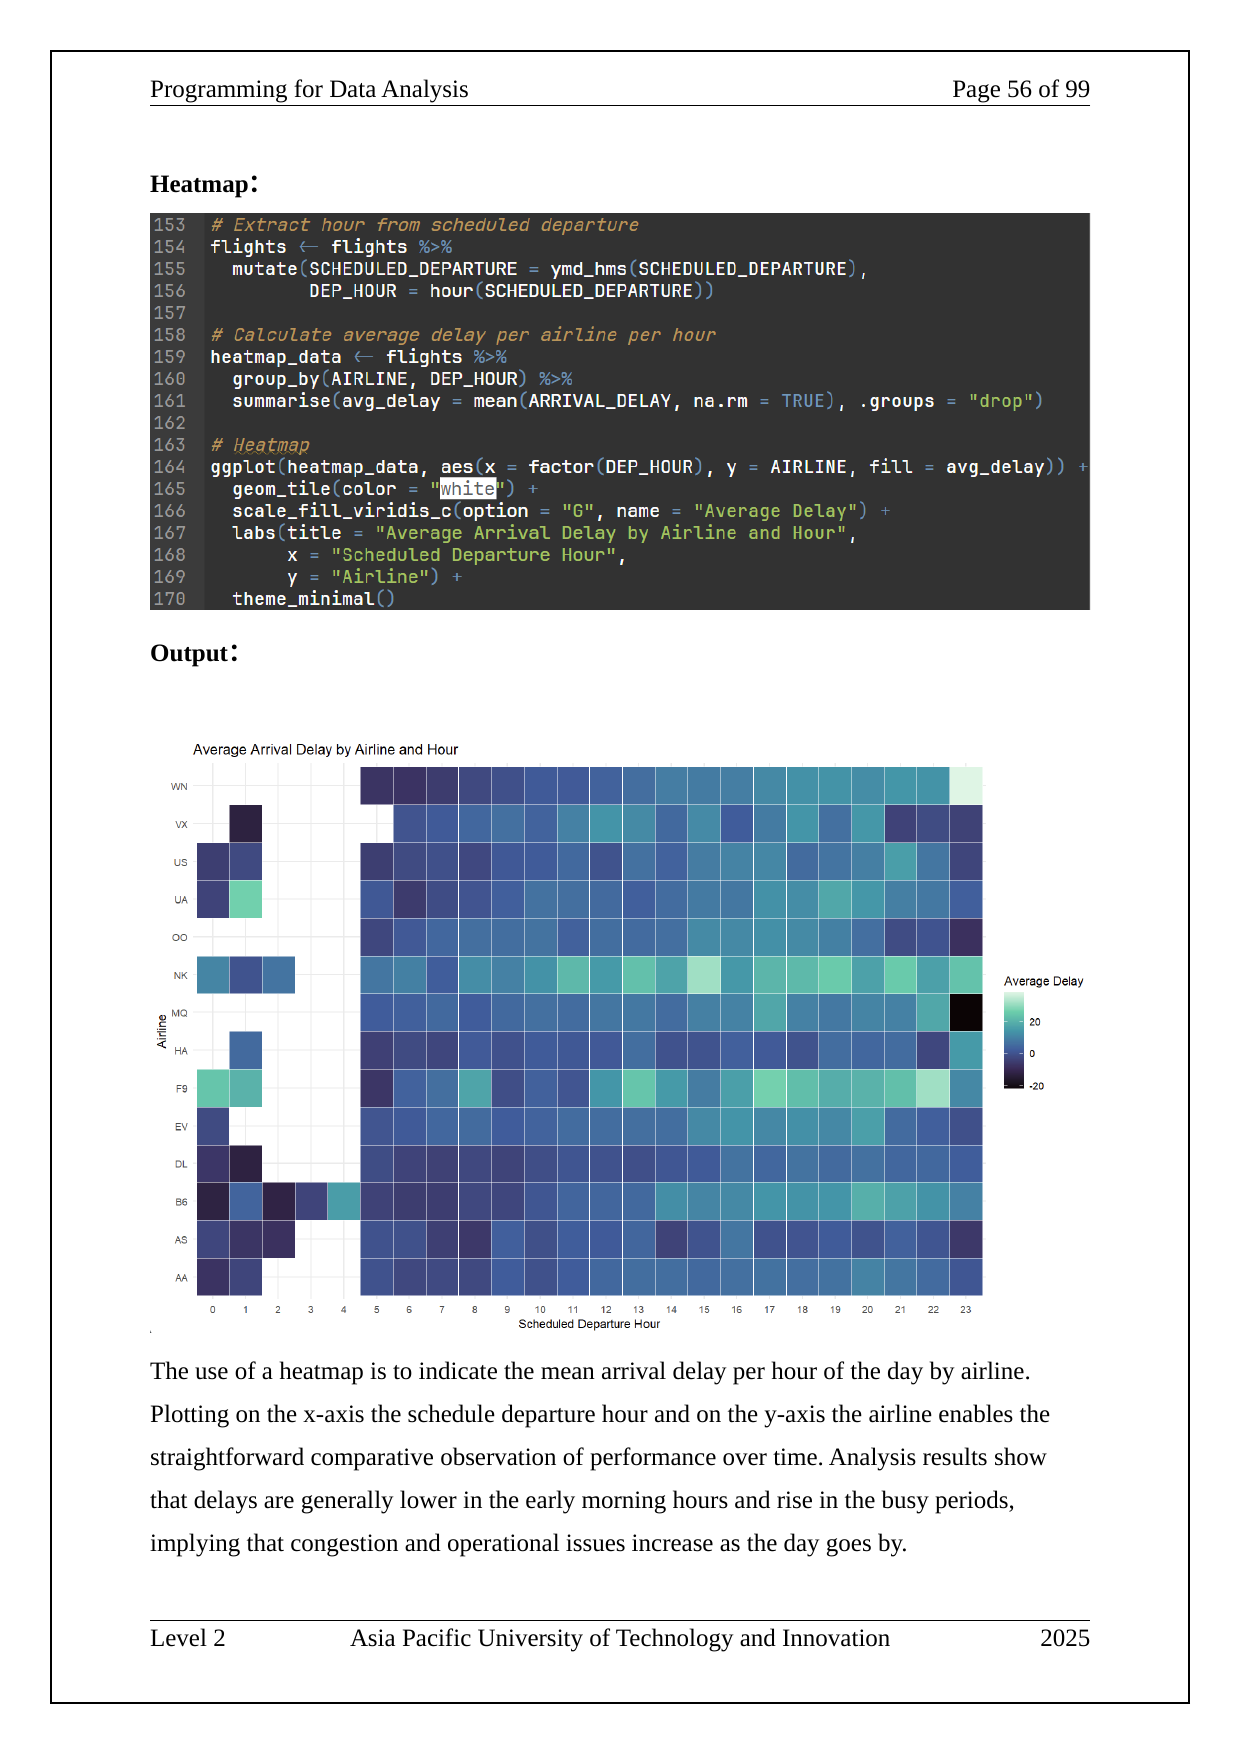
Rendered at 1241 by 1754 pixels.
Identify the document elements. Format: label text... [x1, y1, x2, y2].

text Heatmap： [150, 163, 1090, 213]
text The use of a heatmap is to indicate the mean arrival delay per hour of the day by airline. Plotting on the x-axis the schedule departure hour and on the y-axis the airline enables the straightforward comparative observation of performance over time. Analysis results show that delays are generally lower in the early morning hours and rise in the busy periods, implying that congestion and operational issues increase as the day goes by. [150, 1356, 1090, 1557]
text Output： [150, 632, 1090, 669]
picture [150, 213, 1091, 610]
picture [150, 738, 1091, 1333]
